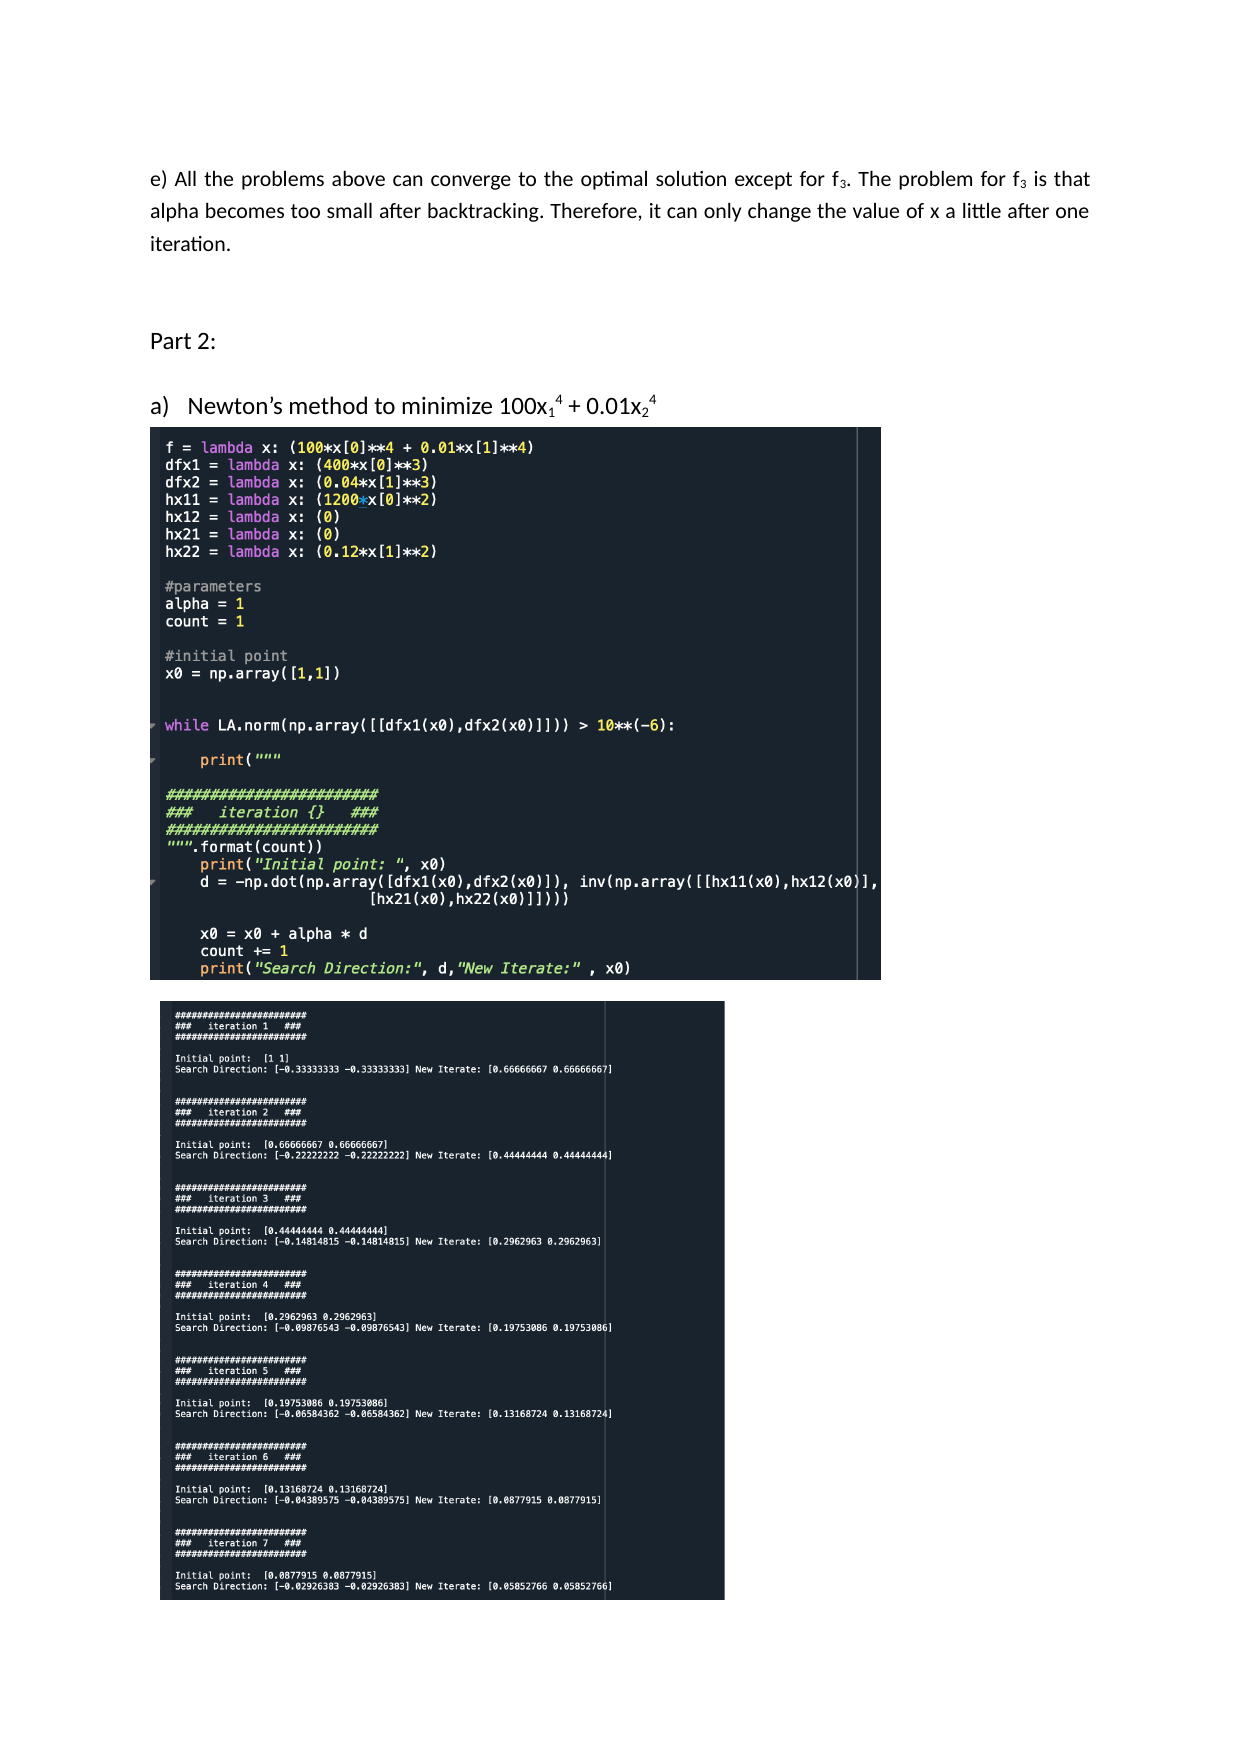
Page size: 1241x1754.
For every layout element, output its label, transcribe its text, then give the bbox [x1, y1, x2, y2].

text e) All the problems above can converge to the optimal solution except for f3. The problem for f3 is that alpha becomes too small after backtracking. Therefore, it can only change the value of x a little after one iteration. [150, 162, 1090, 259]
picture [150, 427, 881, 980]
list Newton’s method to minimize 100x14 + 0.01x24 [150, 389, 1090, 422]
picture [160, 1001, 725, 1600]
text Part 2: [150, 324, 1090, 357]
